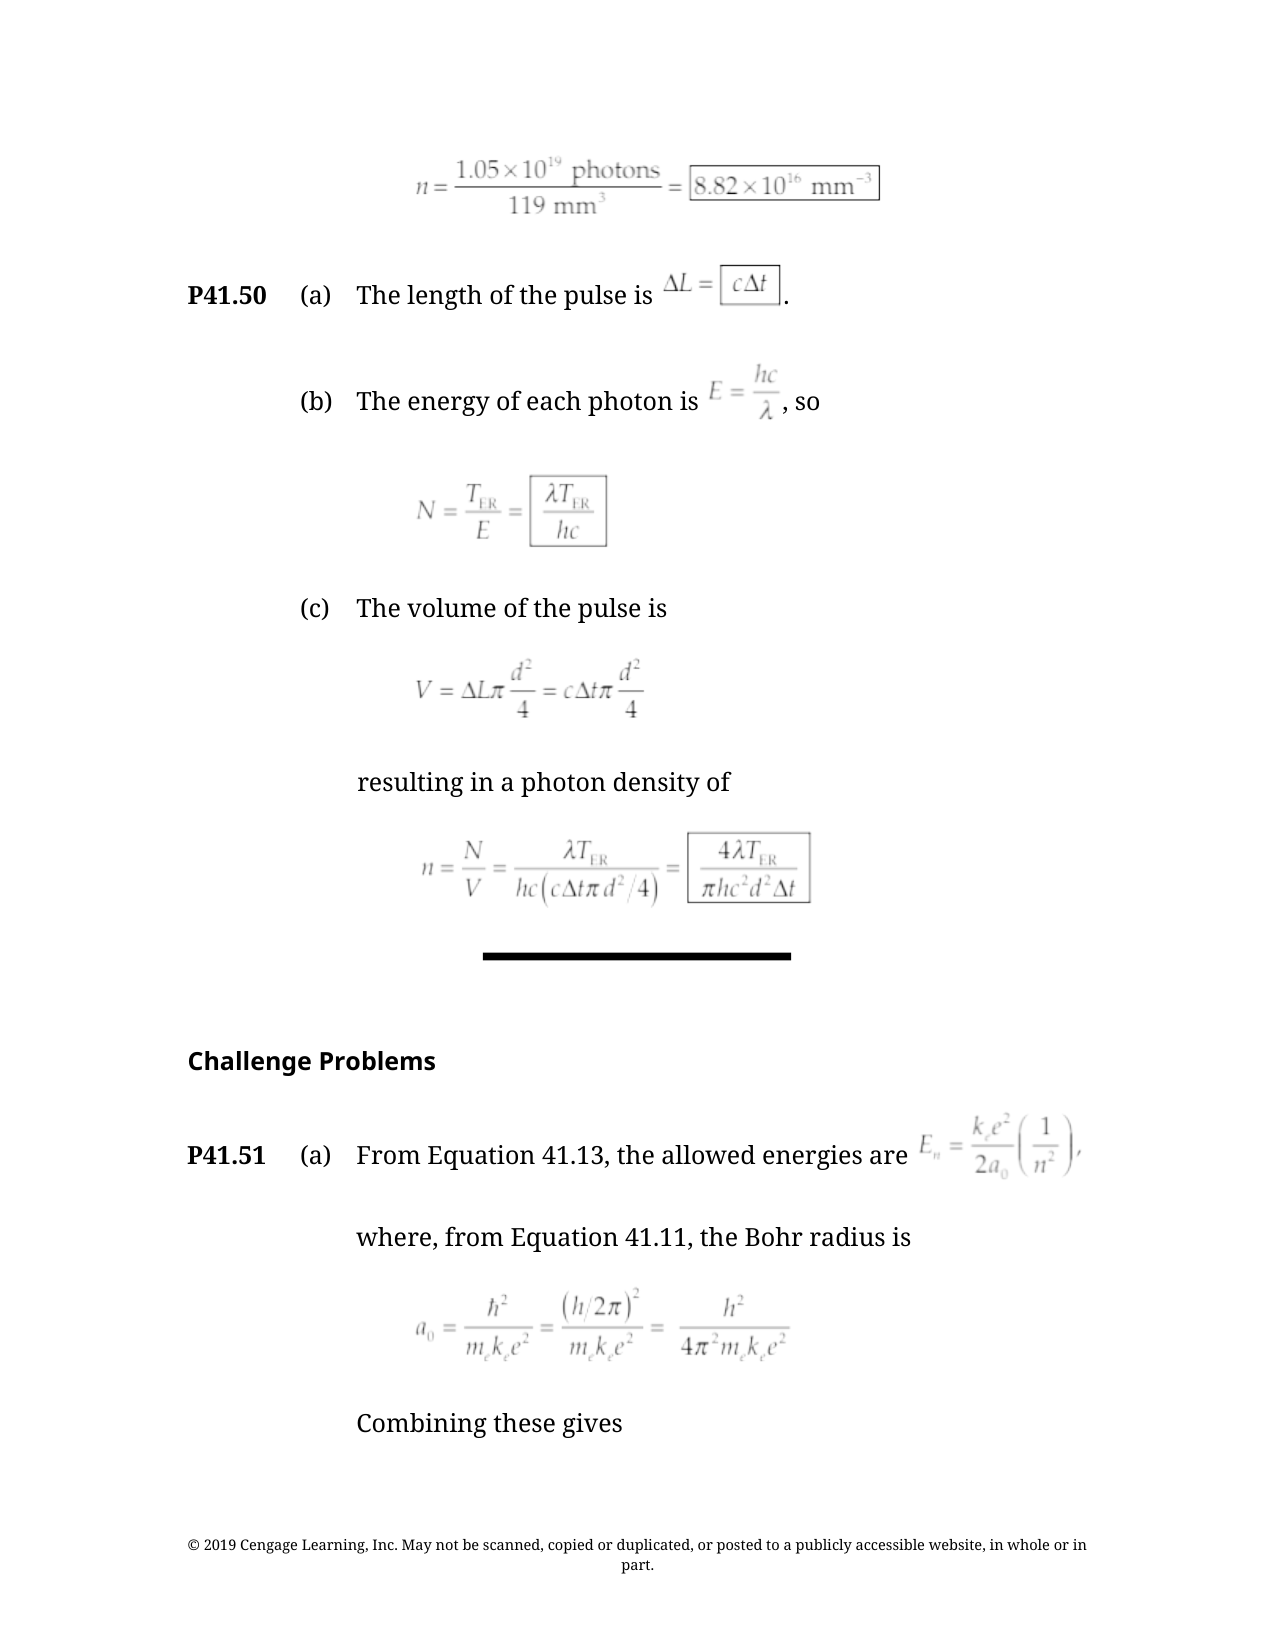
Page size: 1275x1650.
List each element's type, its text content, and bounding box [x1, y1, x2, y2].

text (b) The energy of each photon is , so [187, 358, 1087, 442]
text Challenge Problems [187, 1044, 1087, 1078]
text (c) The volume of the pulse is [187, 590, 1087, 624]
text P41.51 (a) From Equation 41.13, the allowed energies are where, from Equation 41.11, the Bohr radius is [187, 1107, 1087, 1253]
text Combining these gives [187, 1406, 1087, 1440]
text P41.50 (a) The length of the pulse is . [187, 261, 1087, 329]
text resulting in a photon density of [187, 764, 1087, 799]
